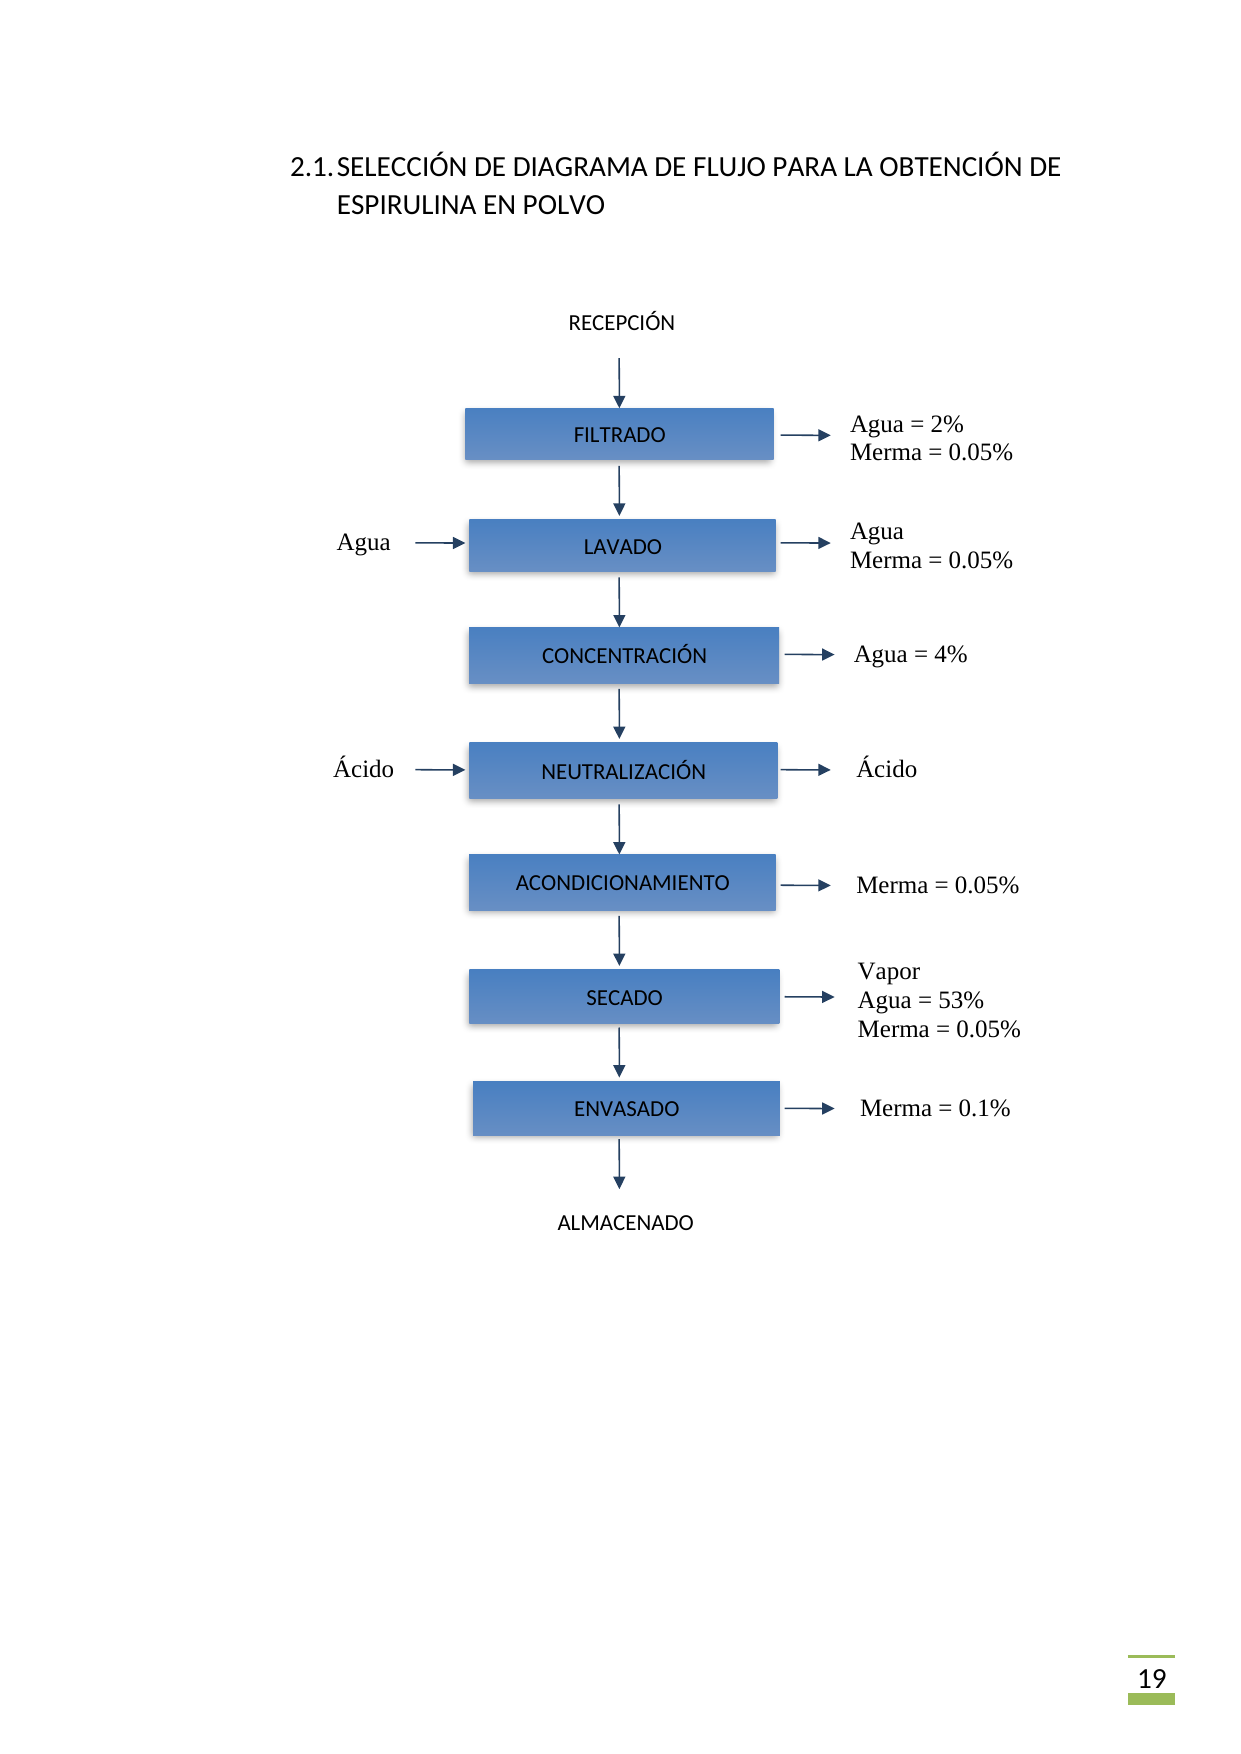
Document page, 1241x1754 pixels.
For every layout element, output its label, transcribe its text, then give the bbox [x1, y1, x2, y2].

list SELECCIÓN DE DIAGRAMA DE FLUJO PARA LA OBTENCIÓN DE ESPIRULINA EN POLVO [290, 148, 1063, 222]
